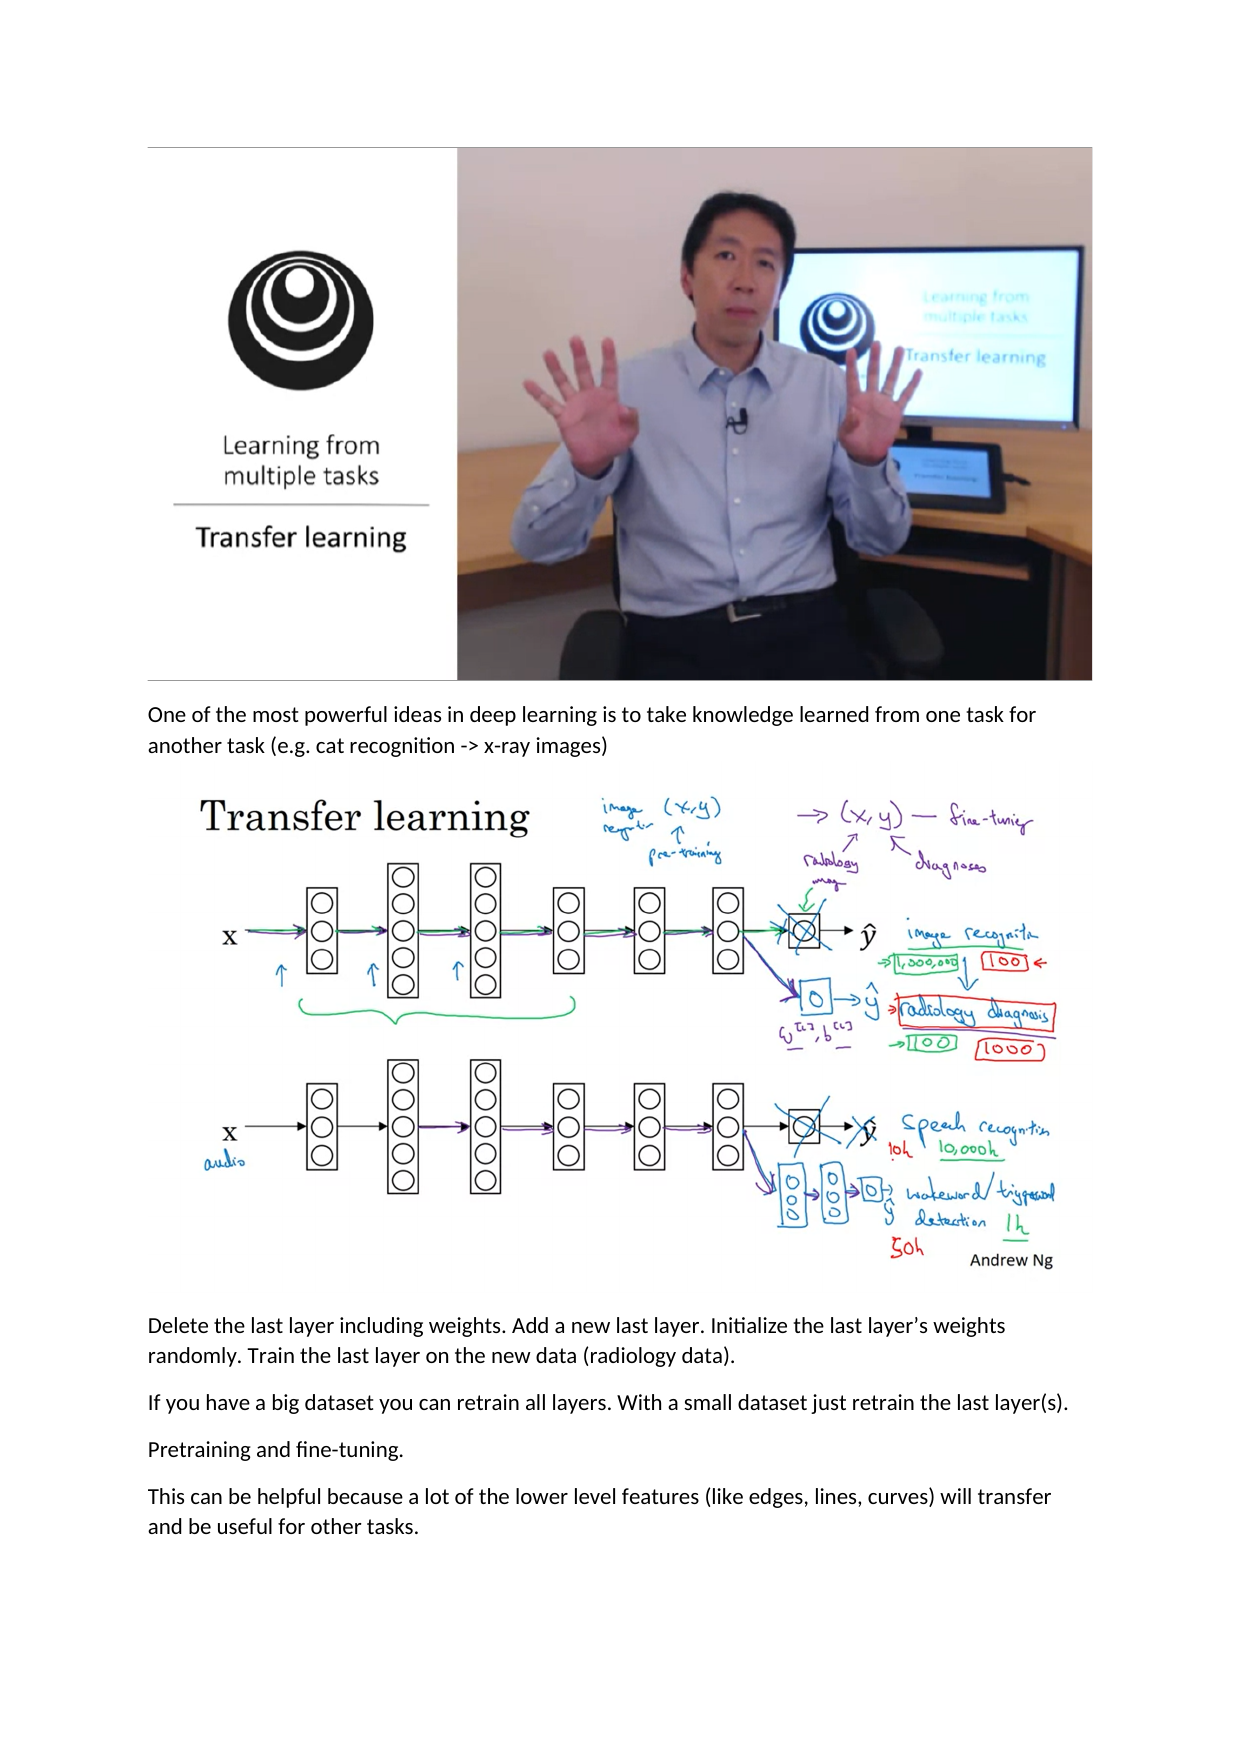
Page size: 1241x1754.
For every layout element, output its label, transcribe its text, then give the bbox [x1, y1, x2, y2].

text One of the most powerful ideas in deep learning is to take knowledge learned from one task for another task (e.g. cat recognition -> x-ray images) [148, 701, 1093, 761]
text If you have a big dataset you can retrain all layers. With a small dataset just retrain the last layer(s). [148, 1388, 1093, 1417]
text Pretraining and fine-tuning. [148, 1435, 1093, 1463]
picture [147, 761, 1093, 1293]
text Delete the last layer including weights. Add a new last layer. Initialize the last layer’s weights randomly. Train the last layer on the new data (radiology data). [148, 1311, 1093, 1370]
picture [147, 147, 1093, 682]
text This can be helpful because a lot of the lower level features (like edges, lines, curves) will transfer and be useful for other tasks. [148, 1482, 1093, 1541]
